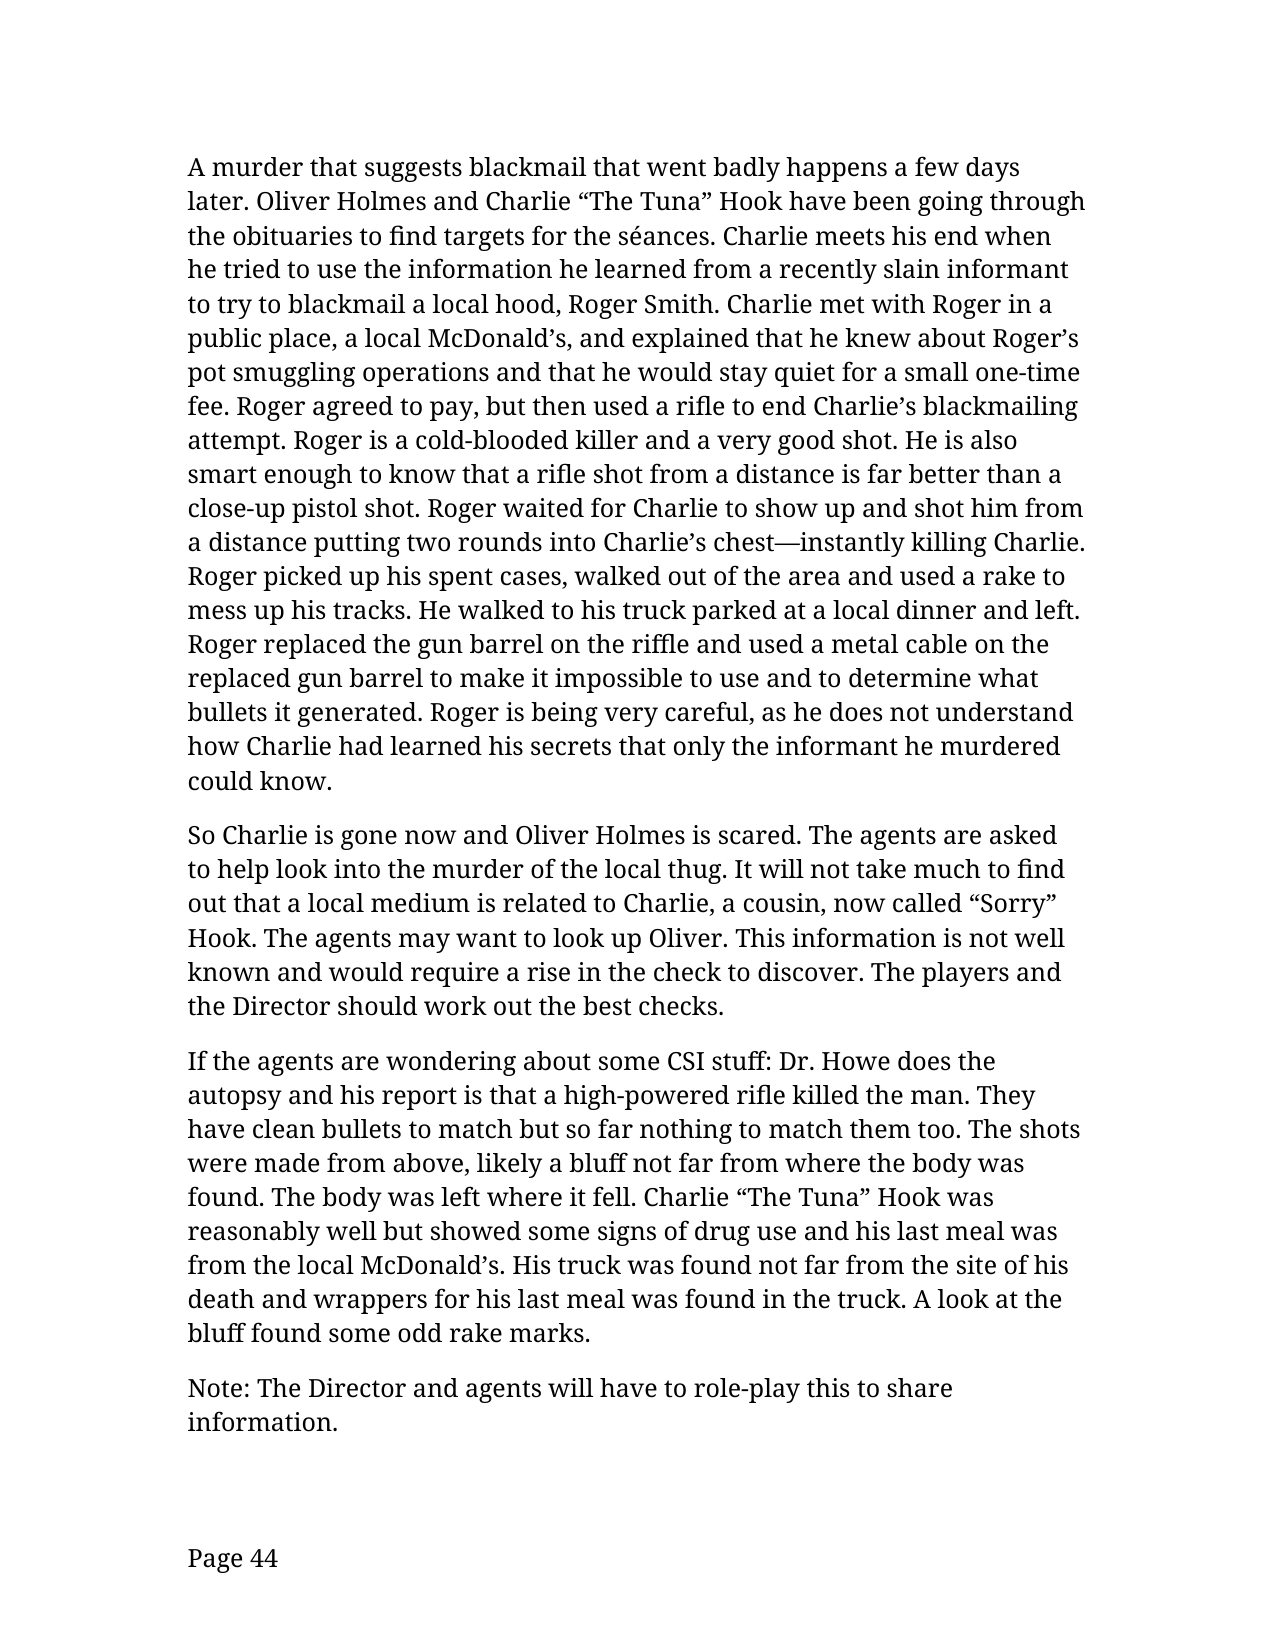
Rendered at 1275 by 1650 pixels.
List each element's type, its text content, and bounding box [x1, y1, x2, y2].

text If the agents are wondering about some CSI stuff: Dr. Howe does the autopsy and his report is that a high-powered rifle killed the man. They have clean bullets to match but so far nothing to match them too. The shots were made from above, likely a bluff not far from where the body was found. The body was left where it fell. Charlie “The Tuna” Hook was reasonably well but showed some signs of drug use and his last meal was from the local McDonald’s. His truck was found not far from the site of his death and wrappers for his last meal was found in the truck. A look at the bluff found some odd rake marks. [187, 1043, 1087, 1350]
text So Charlie is gone now and Oliver Holmes is scared. The agents are asked to help look into the murder of the local thug. It will not take much to find out that a local medium is related to Charlie, a cousin, now called “Sorry” Hook. The agents may want to look up Oliver. This information is not well known and would require a rise in the check to discover. The players and the Director should work out the best checks. [187, 818, 1087, 1022]
text A murder that suggests blackmail that went badly happens a few days later. Oliver Holmes and Charlie “The Tuna” Hook have been going through the obituaries to find targets for the séances. Charlie meets his end when he tried to use the information he learned from a recently slain informant to try to blackmail a local hood, Roger Smith. Charlie met with Roger in a public place, a local McDonald’s, and explained that he knew about Roger’s pot smuggling operations and that he would stay quiet for a small one-time fee. Roger agreed to pay, but then used a rifle to end Charlie’s blackmailing attempt. Roger is a cold-blooded killer and a very good shot. He is also smart enough to know that a rifle shot from a distance is far better than a close-up pistol shot. Roger waited for Charlie to show up and shot him from a distance putting two rounds into Charlie’s chest—instantly killing Charlie. Roger picked up his spent cases, walked out of the area and used a rake to mess up his tracks. He walked to his truck parked at a local dinner and left. Roger replaced the gun barrel on the riffle and used a metal cable on the replaced gun barrel to make it impossible to use and to determine what bullets it generated. Roger is being very careful, as he does not understand how Charlie had learned his secrets that only the informant he murdered could know. [187, 150, 1087, 797]
text Note: The Director and agents will have to role-play this to share information. [187, 1371, 1087, 1439]
